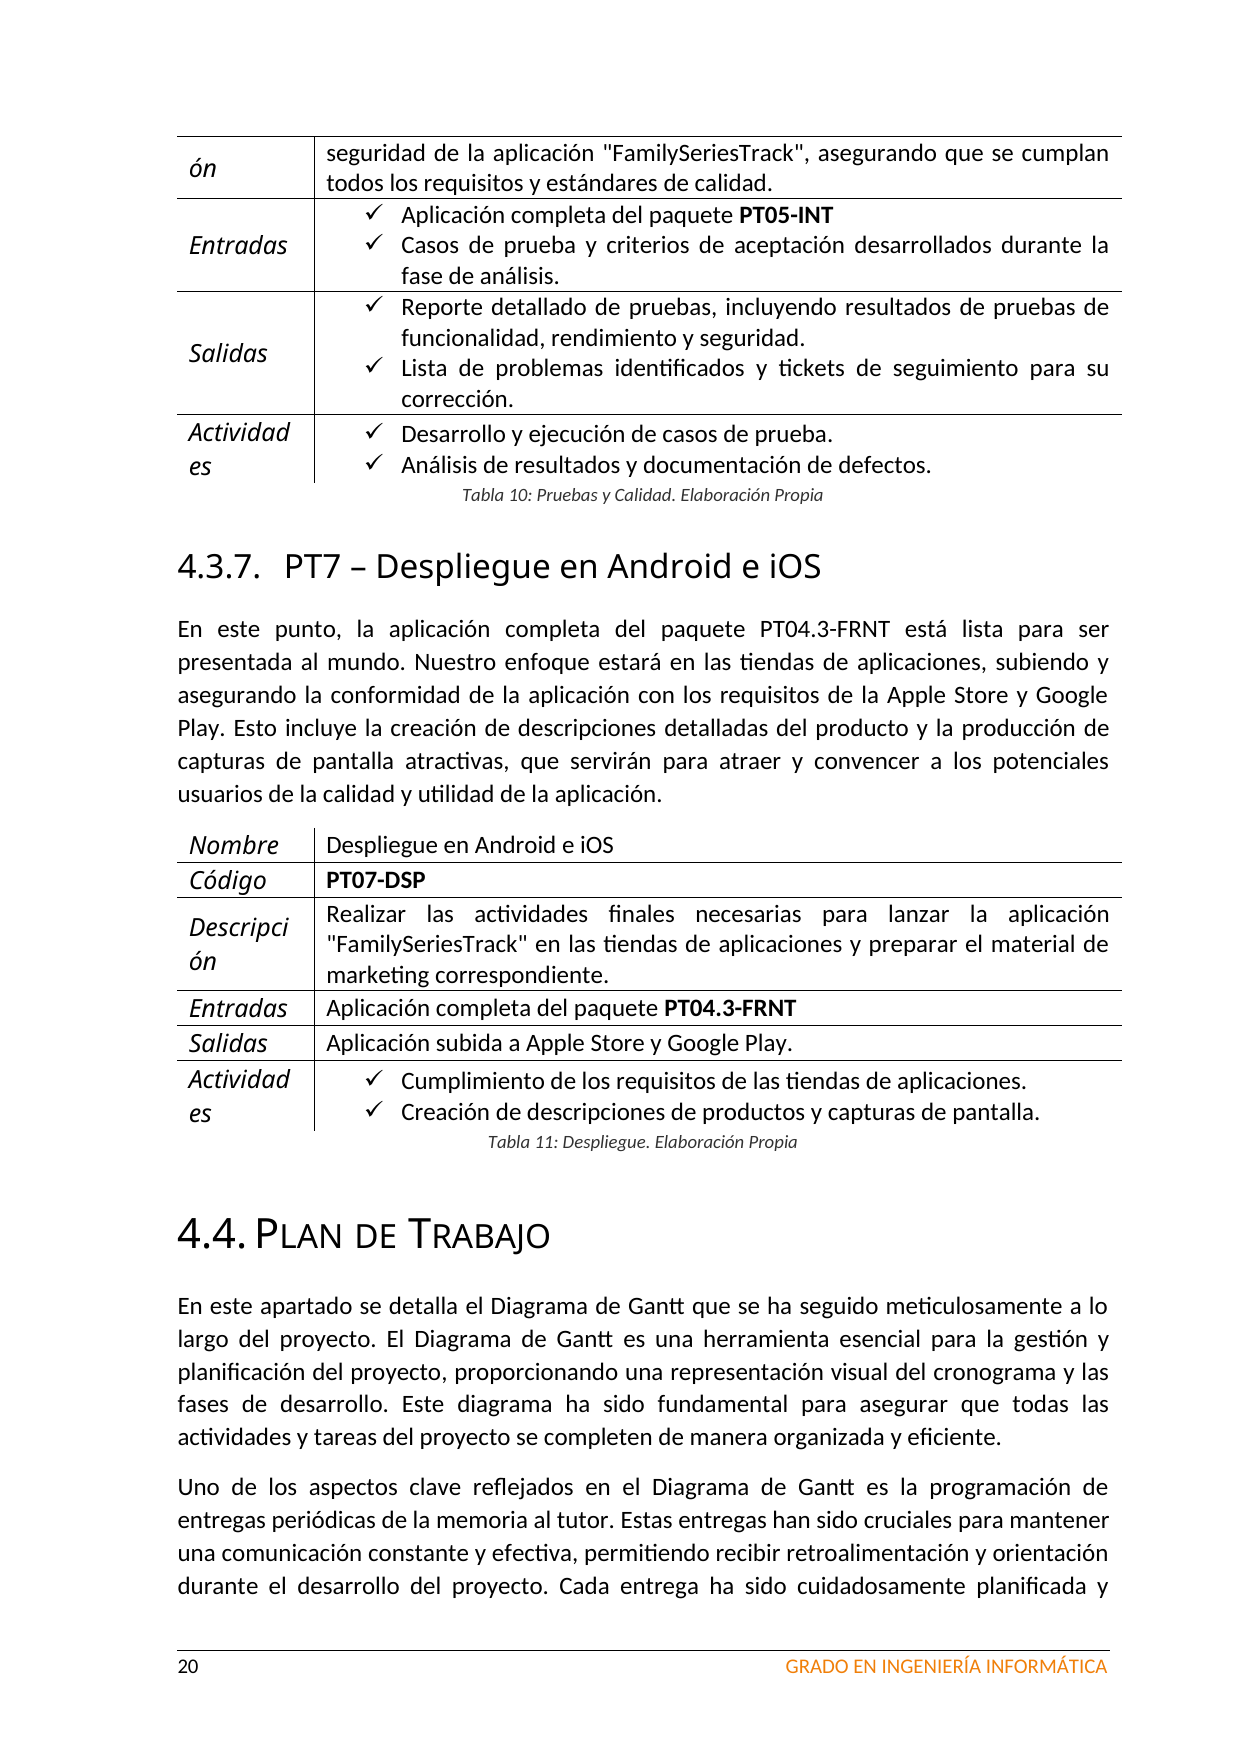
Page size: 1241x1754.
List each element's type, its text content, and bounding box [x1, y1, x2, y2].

text Tabla 10: Pruebas y Calidad. Elaboración Propia [177, 483, 1110, 506]
table_cell Aplicación completa del paquete PT05-INT Casos de prueba y criterios de aceptación desarrollados durante la fase de análisis. [315, 199, 1122, 291]
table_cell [315, 137, 1122, 198]
text En este punto, la aplicación completa del paquete PT04.3-FRNT está lista para ser presentada al mundo. Nuestro enfoque estará en las tiendas de aplicaciones, subiendo y asegurando la conformidad de la aplicación con los requisitos de la Apple Store y Google Play. Esto incluye la creación de descripciones detalladas del producto y la producción de capturas de pantalla atractivas, que servirán para atraer y convencer a los potenciales usuarios de la calidad y utilidad de la aplicación. [177, 614, 1110, 809]
table_cell Actividades [177, 415, 314, 483]
table_cell Reporte detallado de pruebas, incluyendo resultados de pruebas de funcionalidad, rendimiento y seguridad. Lista de problemas identificados y tickets de seguimiento para su corrección. [315, 292, 1122, 414]
text Tabla 11: Despliegue. Elaboración Propia [177, 1131, 1110, 1153]
subtitle PT7 – Despliegue en Android e iOS [177, 543, 1110, 589]
table_header Despliegue en Android e iOS [315, 828, 1122, 862]
table_cell Aplicación subida a Apple Store y Google Play. [315, 1026, 1122, 1060]
table_cell Descripción [177, 137, 314, 198]
table_cell Salidas [177, 1026, 314, 1060]
table_cell PT07-DSP [315, 863, 1122, 897]
table_cell Realizar las actividades finales necesarias para lanzar la aplicación "FamilySeriesTrack" en las tiendas de aplicaciones y preparar el material de marketing correspondiente. [315, 898, 1122, 989]
table_header Nombre [177, 828, 314, 862]
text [177, 1471, 1110, 1600]
table_cell Salidas [177, 292, 314, 414]
table_cell Código [177, 863, 314, 897]
table_cell Cumplimiento de los requisitos de las tiendas de aplicaciones. Creación de descripciones de productos y capturas de pantalla. [315, 1061, 1122, 1131]
text En este apartado se detalla el Diagrama de Gantt que se ha seguido meticulosamente a lo largo del proyecto. El Diagrama de Gantt es una herramienta esencial para la gestión y planificación del proyecto, proporcionando una representación visual del cronograma y las fases de desarrollo. Este diagrama ha sido fundamental para asegurar que todas las actividades y tareas del proyecto se completen de manera organizada y eficiente. [177, 1290, 1110, 1452]
table_cell Aplicación completa del paquete PT04.3-FRNT [315, 991, 1122, 1025]
table_cell Desarrollo y ejecución de casos de prueba. Análisis de resultados y documentación de defectos. [315, 415, 1122, 483]
table_cell Actividades [177, 1061, 314, 1131]
table_cell Descripción [177, 898, 314, 989]
subtitle Plan de Trabajo [177, 1203, 1110, 1260]
table_cell Entradas [177, 199, 314, 291]
table_cell Entradas [177, 991, 314, 1025]
